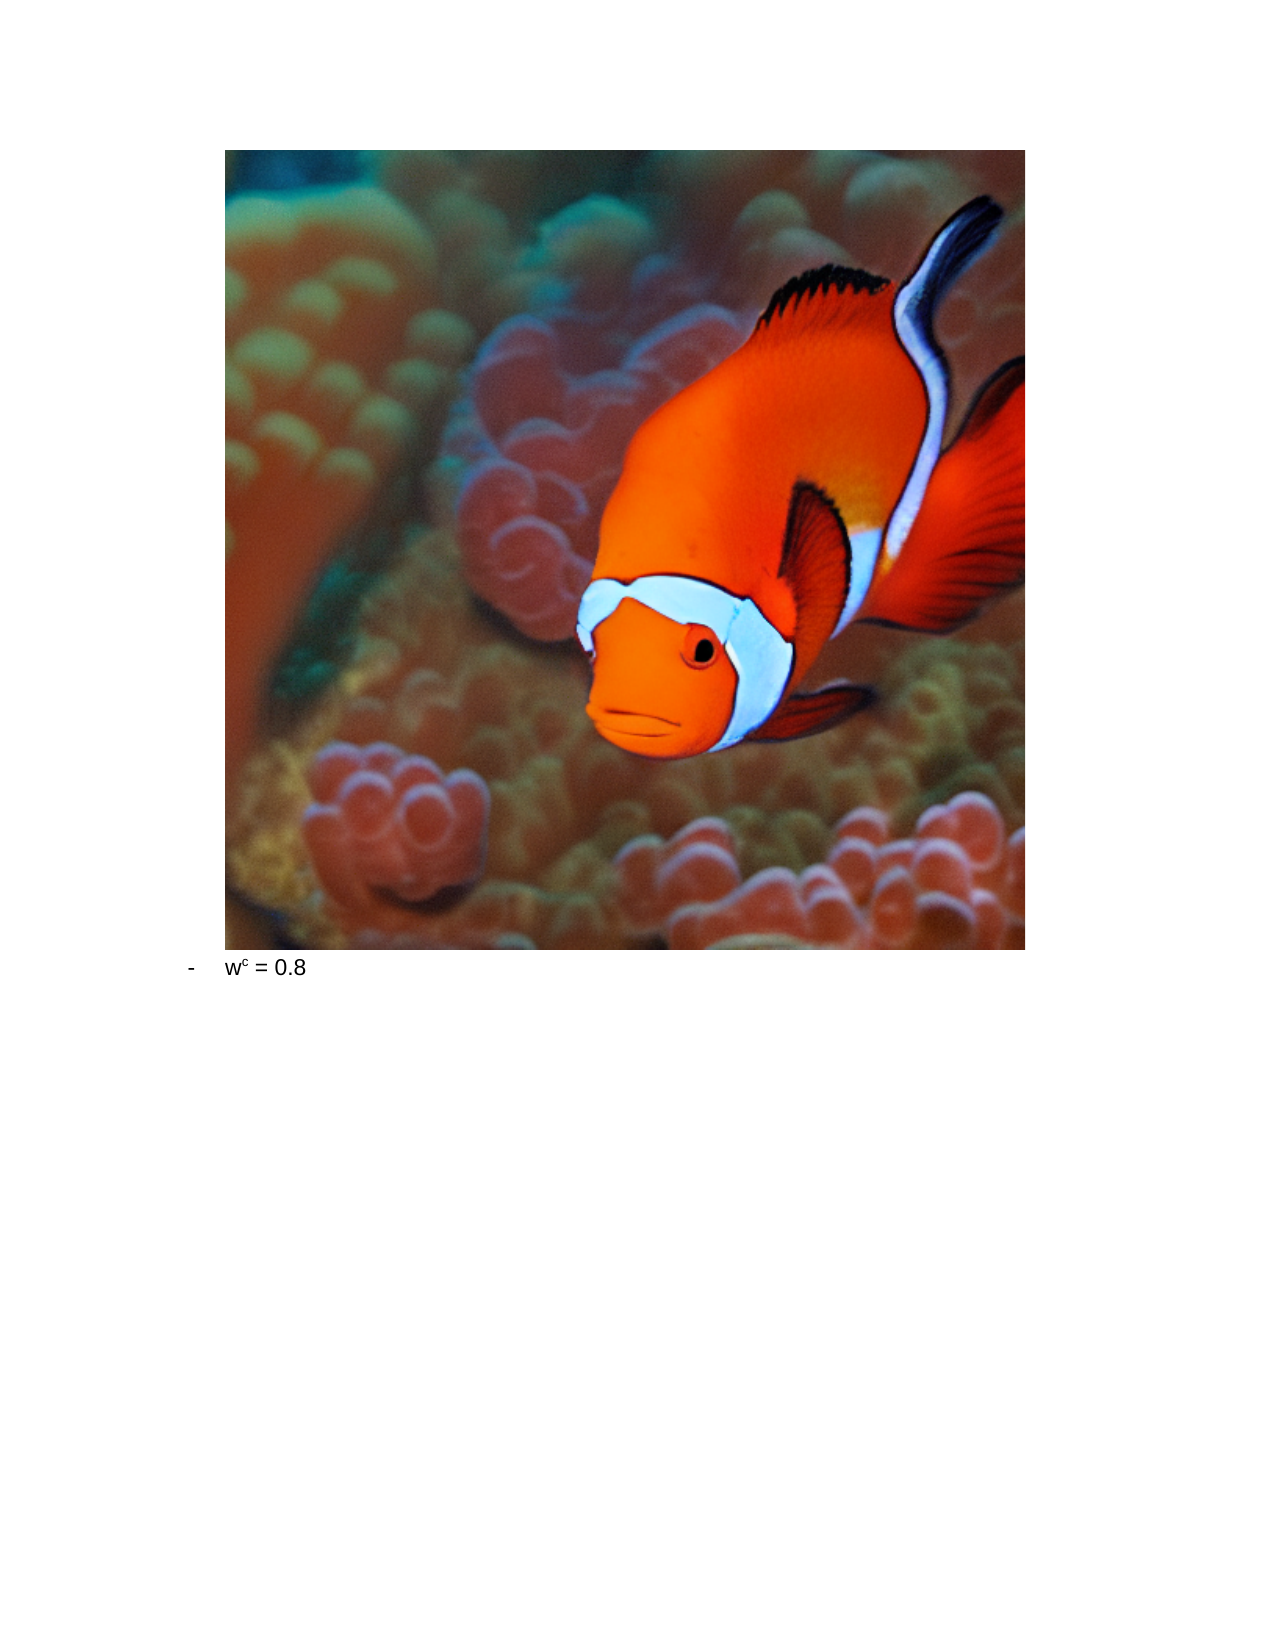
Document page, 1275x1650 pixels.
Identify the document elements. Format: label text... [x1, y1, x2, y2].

picture [225, 150, 1025, 950]
list wc = 0.8 [187, 954, 1125, 980]
